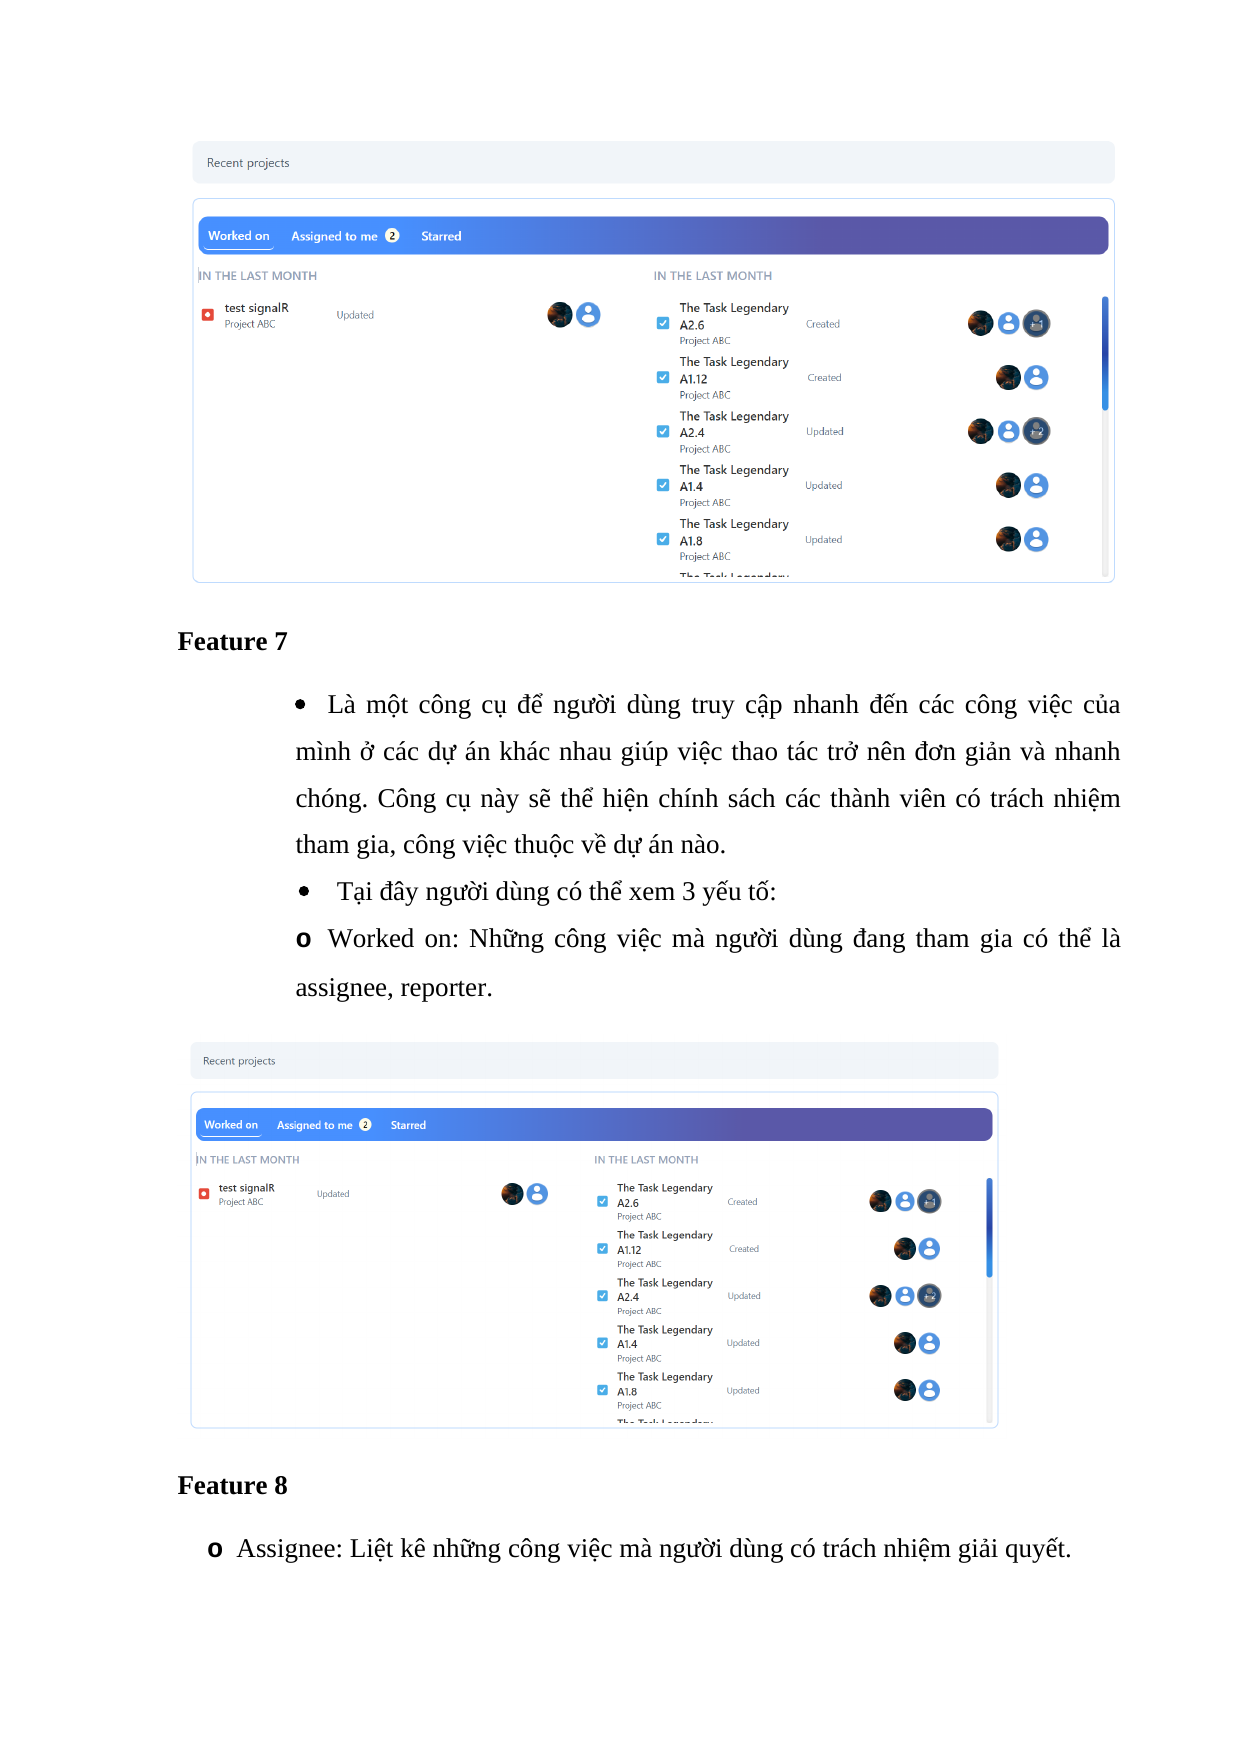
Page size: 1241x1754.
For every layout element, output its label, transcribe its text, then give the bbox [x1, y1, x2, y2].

list Assignee: Liệt kê những công việc mà người dùng có trách nhiệm giải quyết. [207, 1532, 1122, 1566]
picture [177, 1034, 1007, 1439]
text Feature 8 [177, 1469, 1122, 1500]
picture [177, 132, 1125, 595]
list Là một công cụ để người dùng truy cập nhanh đến các công việc của mình ở các dự án khác nhau giúp việc thao tác trở nên đơn giản và nhanh chóng. Công cụ này sẽ thể hiện chính sách các thành viên có trách nhiệm tham gia, công việc thuộc về dự án nào. [295, 688, 1122, 860]
list Worked on: Những công việc mà người dùng đang tham gia có thể là assignee, reporter. [295, 922, 1122, 1002]
text Feature 7 [177, 625, 1122, 656]
list Tại đây người dùng có thể xem 3 yếu tố: [299, 875, 1122, 906]
